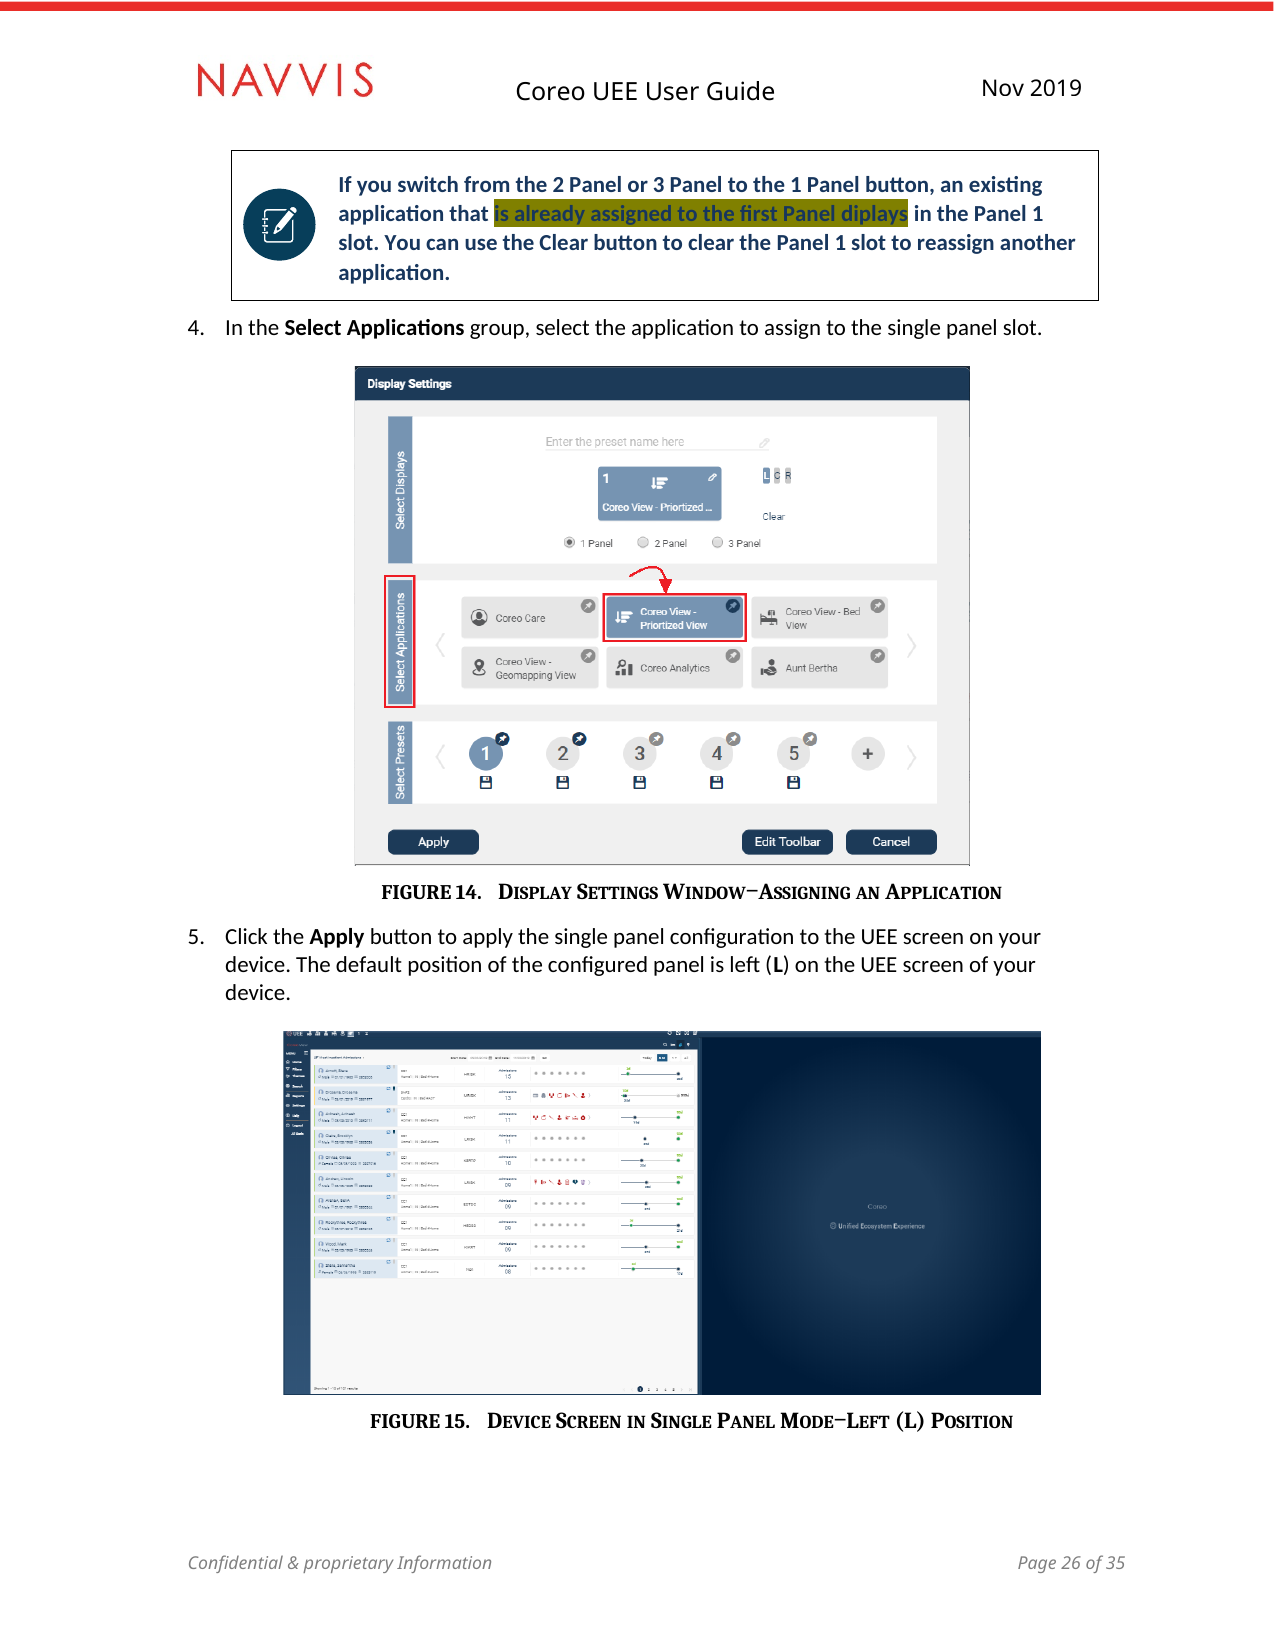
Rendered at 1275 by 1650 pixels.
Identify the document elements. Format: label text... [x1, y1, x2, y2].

picture [187, 55, 383, 104]
text Display Settings Window‒Assigning an Application [296, 879, 1087, 906]
picture [354, 366, 970, 867]
table_header If you switch from the 2 Panel or 3 Panel to the 1 Panel button, an existing application that is already assigned to the first Panel diplays in the Panel 1 slot. You can use the Clear button to clear the Panel 1 slot to reassign another application. [327, 151, 1098, 300]
text Device Screen in Single Panel Mode‒Left (L) Position [296, 1407, 1087, 1434]
list Click the Apply button to apply the single panel configuration to the UEE screen on your device. The default position of the configured panel is left (L) on the UEE screen of your device. [187, 922, 1087, 1006]
picture [283, 1031, 1042, 1395]
list In the Select Applications group, select the application to assign to the single panel slot. [187, 313, 1087, 341]
table_header [232, 151, 327, 300]
